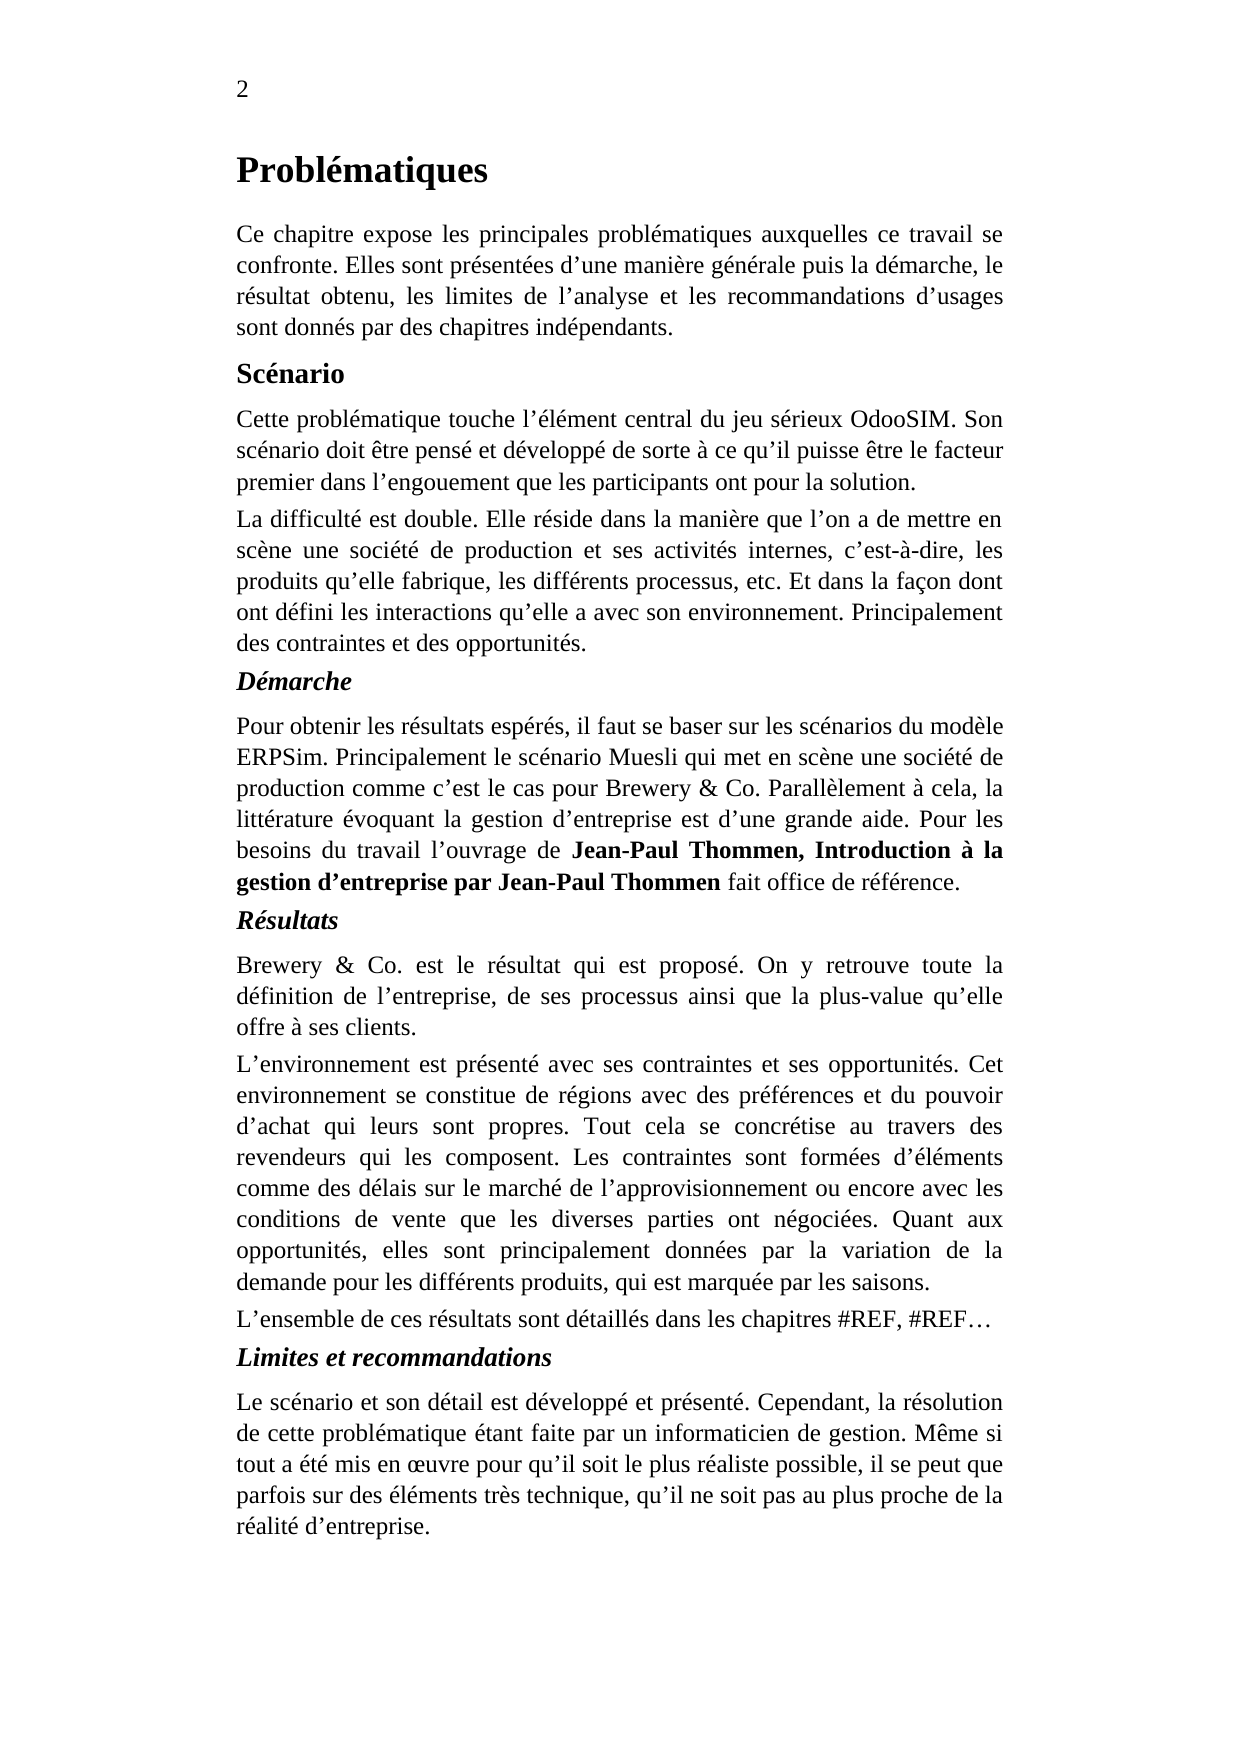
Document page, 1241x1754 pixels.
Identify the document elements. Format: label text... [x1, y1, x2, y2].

text Brewery & Co. est le résultat qui est proposé. On y retrouve toute la définition de l’entreprise, de ses processus ainsi que la plus-value qu’elle offre à ses clients. [236, 950, 1004, 1041]
text La difficulté est double. Elle réside dans la manière que l’on a de mettre en scène une société de production et ses activités internes, c’est-à-dire, les produits qu’elle fabrique, les différents processus, etc. Et dans la façon dont ont défini les interactions qu’elle a avec son environnement. Principalement des contraintes et des opportunités. [236, 504, 1004, 657]
text L’environnement est présenté avec ses contraintes et ses opportunités. Cet environnement se constitue de régions avec des préférences et du pouvoir d’achat qui leurs sont propres. Tout cela se concrétise au travers des revendeurs qui les composent. Les contraintes sont formées d’éléments comme des délais sur le marché de l’approvisionnement ou encore avec les conditions de vente que les diverses parties ont négociées. Quant aux opportunités, elles sont principalement données par la variation de la demande pour les différents produits, qui est marquée par les saisons. [236, 1049, 1004, 1295]
text Le scénario et son détail est développé et présenté. Cependant, la résolution de cette problématique étant faite par un informaticien de gestion. Même si tout a été mis en œuvre pour qu’il soit le plus réaliste possible, il se peut que parfois sur des éléments très technique, qu’il ne soit pas au plus proche de la réalité d’entreprise. [236, 1387, 1004, 1540]
text Problématiques [236, 148, 1004, 191]
text Résultats [236, 904, 1004, 935]
text Limites et recommandations [236, 1341, 1004, 1372]
text L’ensemble de ces résultats sont détaillés dans les chapitres #REF, #REF… [236, 1304, 1004, 1333]
text Démarche [236, 665, 1004, 697]
text Pour obtenir les résultats espérés, il faut se baser sur les scénarios du modèle ERPSim. Principalement le scénario Muesli qui met en scène une société de production comme c’est le cas pour Brewery & Co. Parallèlement à cela, la littérature évoquant la gestion d’entreprise est d’une grande aide. Pour les besoins du travail l’ouvrage de Jean-Paul Thommen, Introduction à la gestion d’entreprise par Jean-Paul Thommen fait office de référence. [236, 711, 1004, 895]
text Cette problématique touche l’élément central du jeu sérieux OdooSIM. Son scénario doit être pensé et développé de sorte à ce qu’il puisse être le facteur premier dans l’engouement que les participants ont pour la solution. [236, 404, 1004, 495]
text Scénario [236, 356, 1004, 389]
text Ce chapitre expose les principales problématiques auxquelles ce travail se confronte. Elles sont présentées d’une manière générale puis la démarche, le résultat obtenu, les limites de l’analyse et les recommandations d’usages sont donnés par des chapitres indépendants. [236, 219, 1004, 341]
